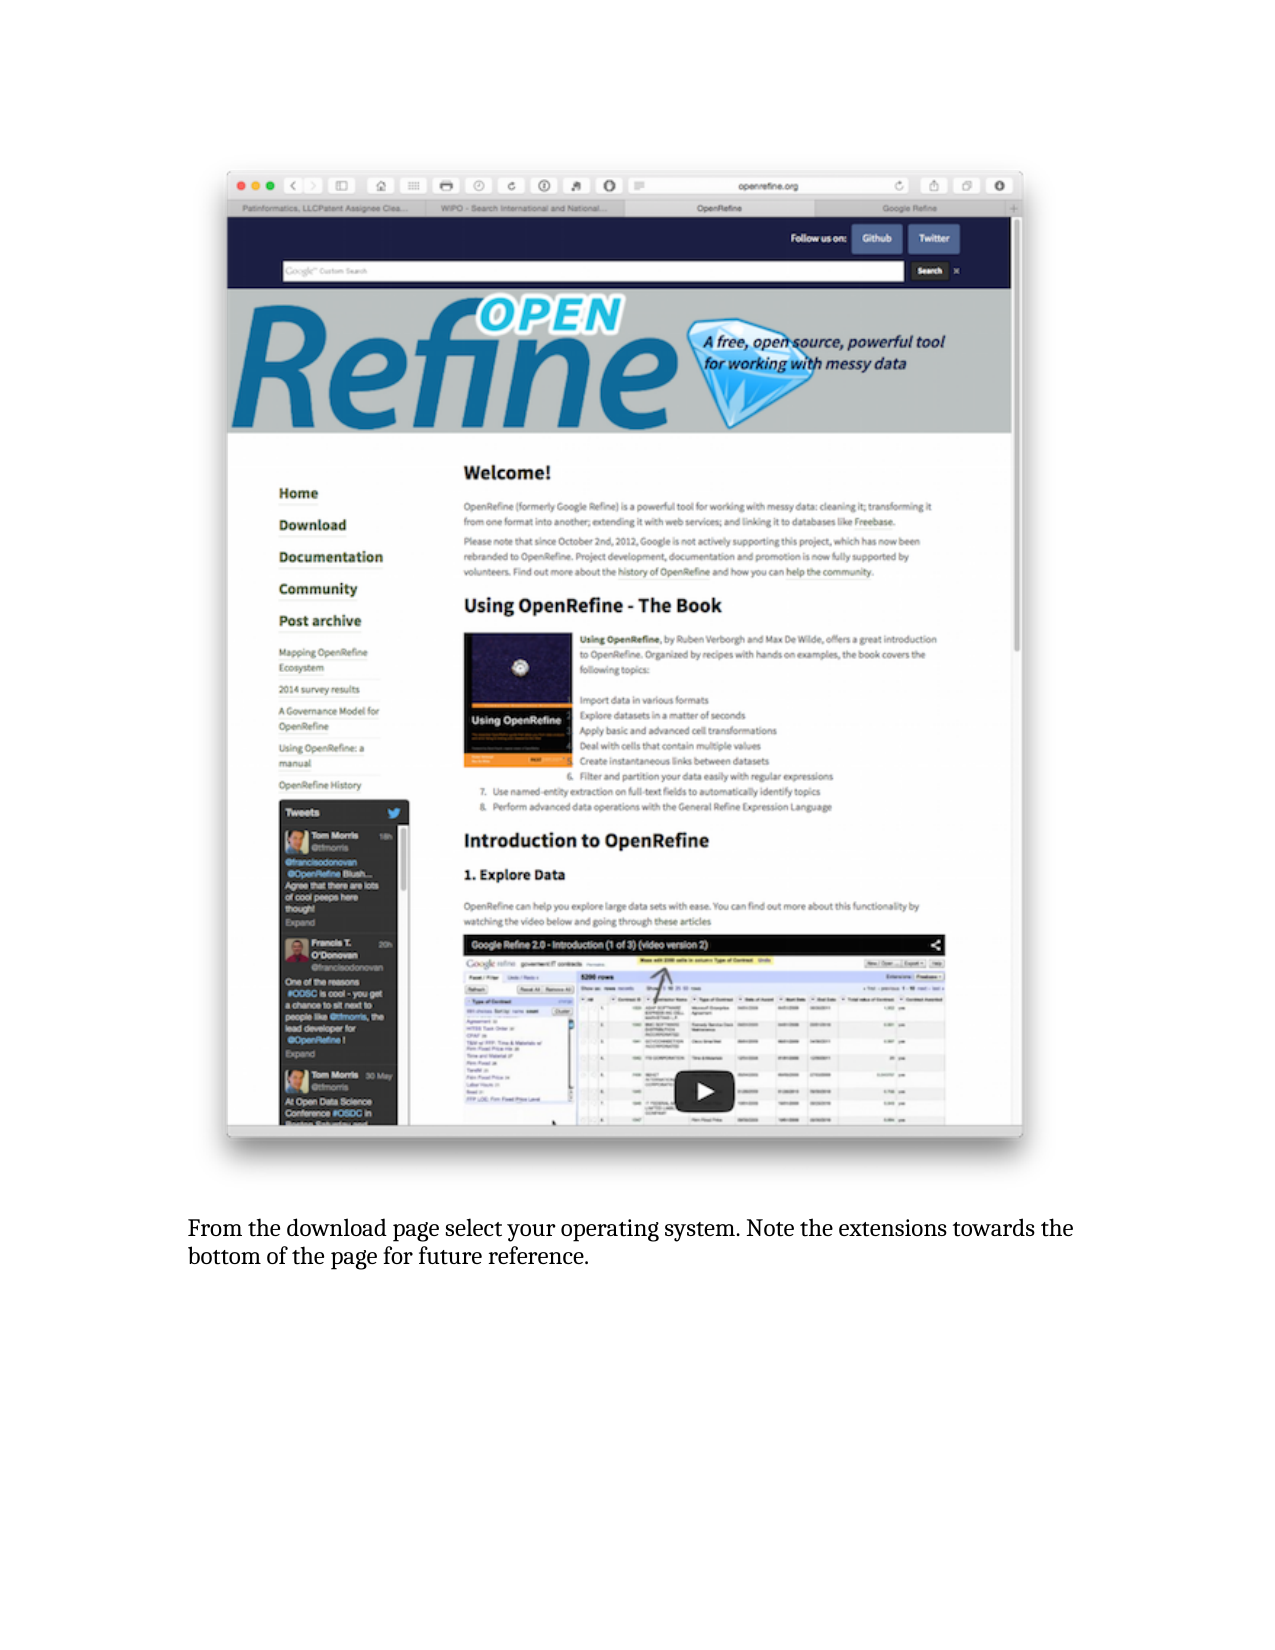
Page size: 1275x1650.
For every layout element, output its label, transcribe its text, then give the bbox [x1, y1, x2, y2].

picture [187, 150, 1063, 1195]
text From the download page select your operating system. Note the extensions towards the bottom of the page for future reference. [187, 1213, 1087, 1271]
